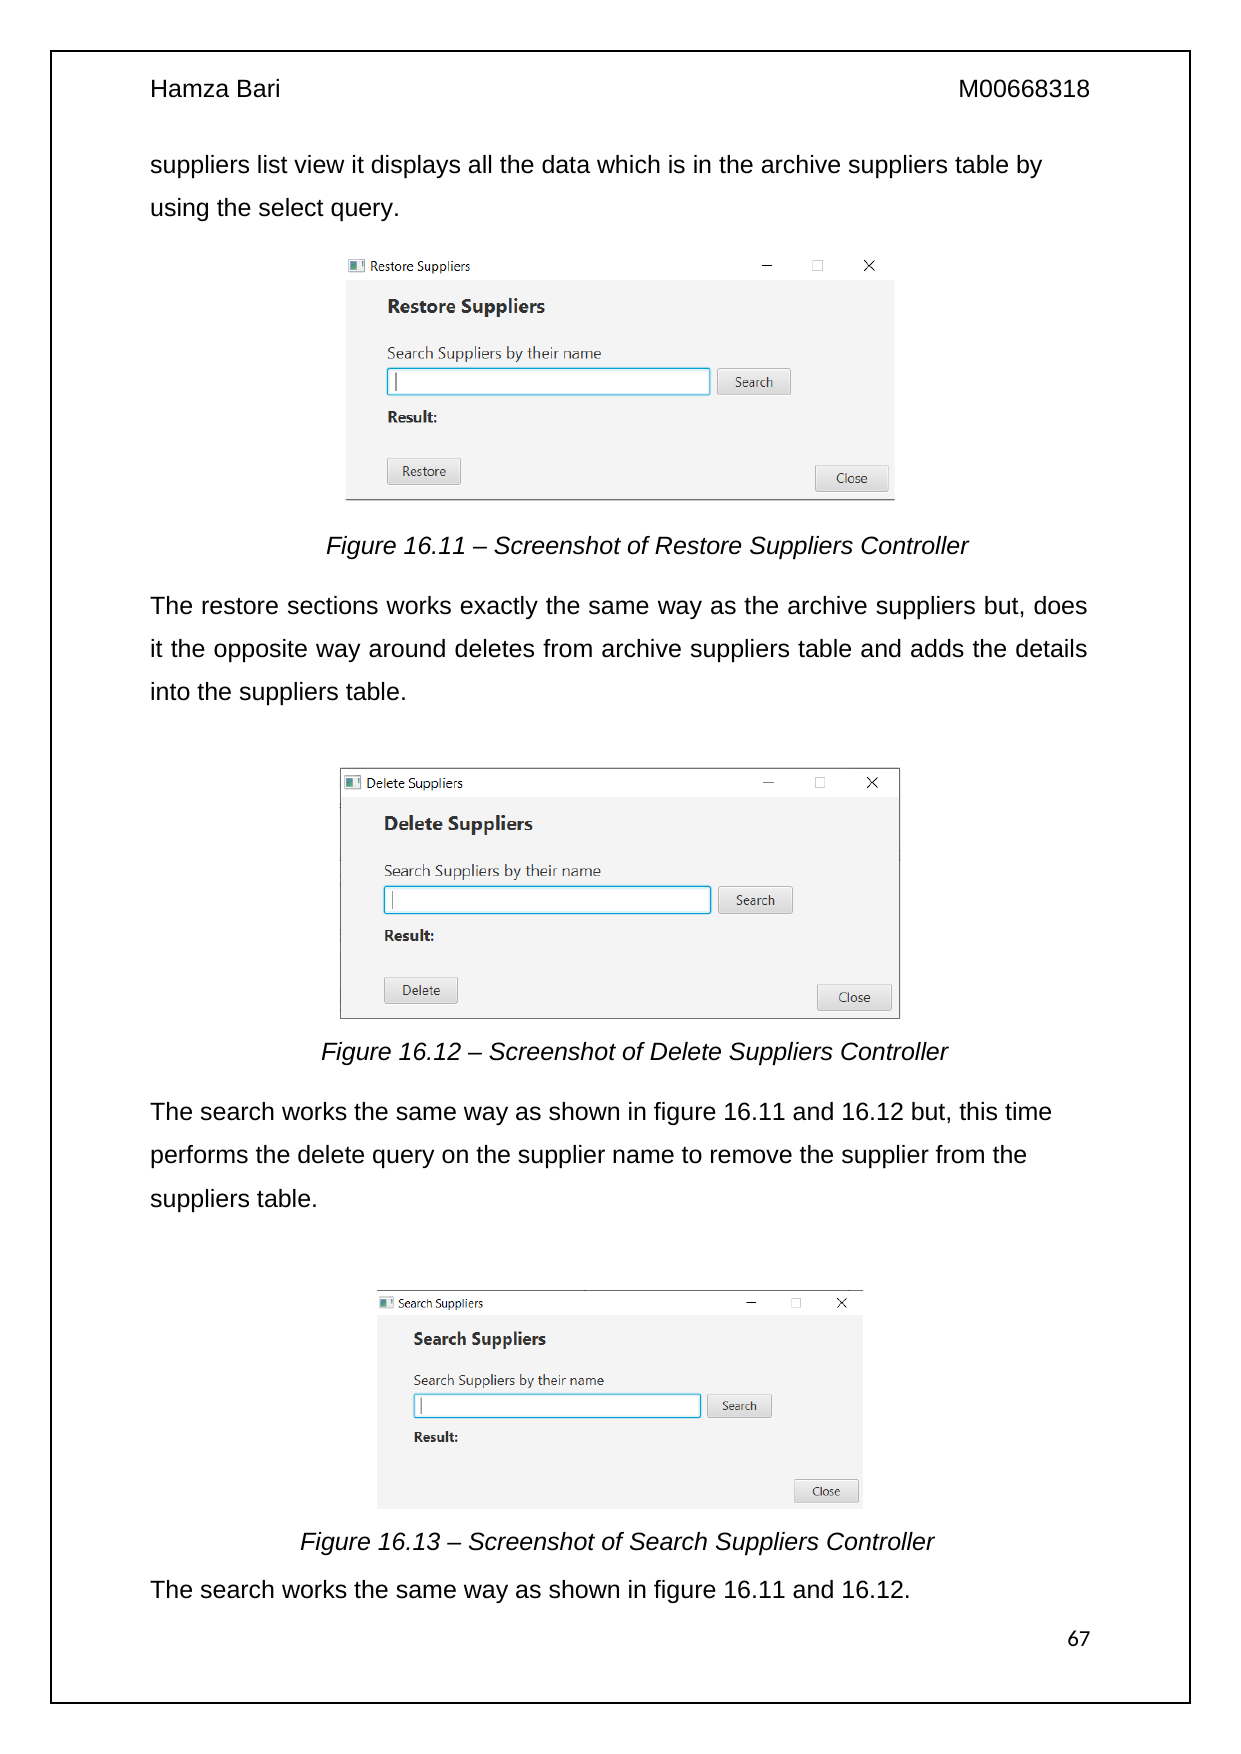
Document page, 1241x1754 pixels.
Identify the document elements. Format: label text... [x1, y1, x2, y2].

text The search works the same way as shown in figure 16.11 and 16.12. [150, 1575, 1090, 1604]
text The restore sections works exactly the same way as the archive suppliers but, does it the opposite way around deletes from archive suppliers table and adds the details into the suppliers table. [150, 591, 1090, 706]
picture [345, 252, 895, 501]
text Figure 16.12 – Screenshot of Delete Suppliers Controller [300, 1037, 1090, 1066]
text Figure 16.11 – Screenshot of Restore Suppliers Controller [300, 531, 1090, 560]
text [150, 150, 1090, 222]
text Figure 16.13 – Screenshot of Search Suppliers Controller [225, 1527, 1090, 1556]
picture [377, 1290, 864, 1509]
text The search works the same way as shown in figure 16.11 and 16.12 but, this time performs the delete query on the supplier name to remove the supplier from the suppliers table. [150, 1097, 1090, 1212]
picture [339, 767, 901, 1019]
